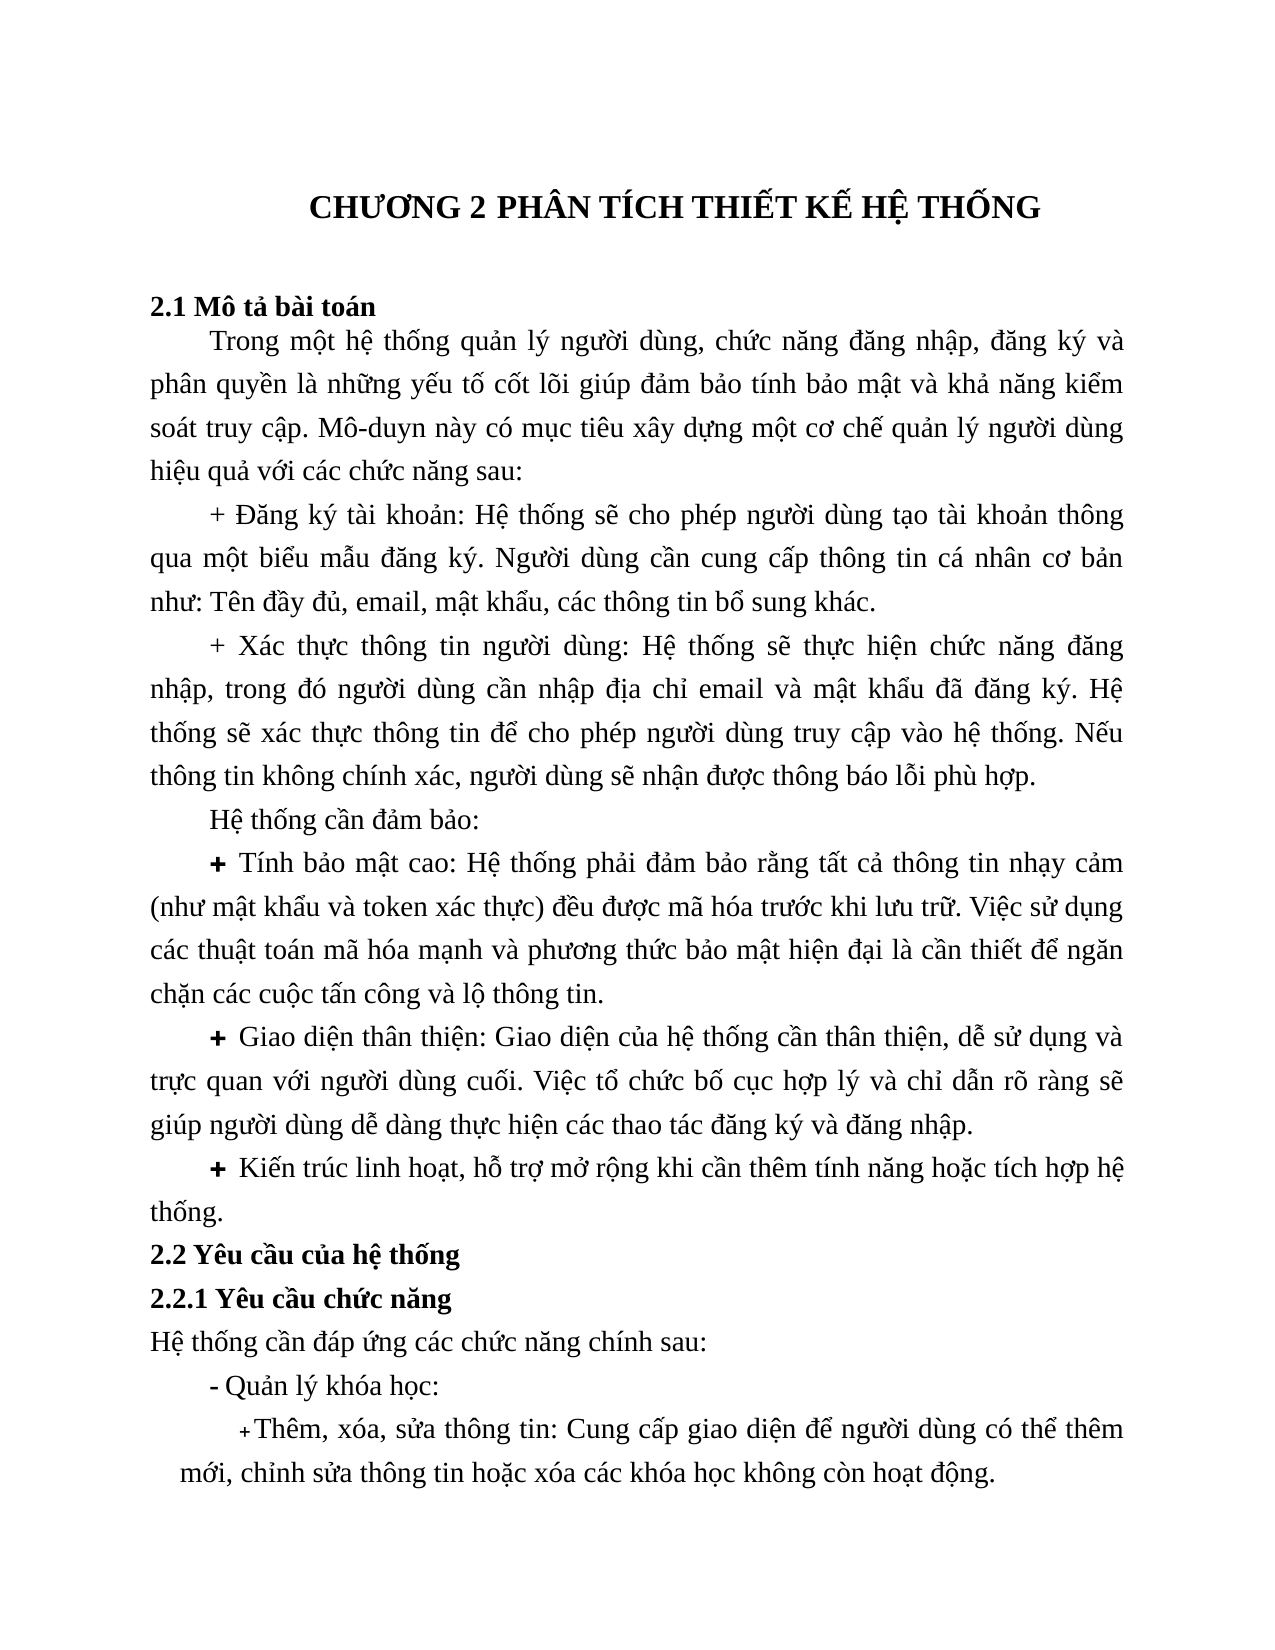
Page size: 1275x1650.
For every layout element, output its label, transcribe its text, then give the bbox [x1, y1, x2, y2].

list + Đăng ký tài khoản: Hệ thống sẽ cho phép người dùng tạo tài khoản thông qua một biểu mẫu đăng ký. Người dùng cần cung cấp thông tin cá nhân cơ bản như: Tên đầy đủ, email, mật khẩu, các thông tin bổ sung khác. [150, 497, 1125, 618]
list Tính bảo mật cao: Hệ thống phải đảm bảo rằng tất cả thông tin nhạy cảm (như mật khẩu và token xác thực) đều được mã hóa trước khi lưu trữ. Việc sử dụng các thuật toán mã hóa mạnh và phương thức bảo mật hiện đại là cần thiết để ngăn chặn các cuộc tấn công và lộ thông tin. [150, 845, 1125, 1009]
subtitle CHƯƠNG 2 PHÂN TÍCH THIẾT KẾ HỆ THỐNG [150, 187, 1125, 226]
list Quản lý khóa học: [150, 1368, 1125, 1402]
text Hệ thống cần đáp ứng các chức năng chính sau: [150, 1324, 1125, 1358]
text 2.1 Mô tả bài toán [150, 289, 1125, 323]
text 2.2.1 Yêu cầu chức năng [150, 1281, 1125, 1314]
list Giao diện thân thiện: Giao diện của hệ thống cần thân thiện, dễ sử dụng và trực quan với người dùng cuối. Việc tổ chức bố cục hợp lý và chỉ dẫn rõ ràng sẽ giúp người dùng dễ dàng thực hiện các thao tác đăng ký và đăng nhập. [150, 1019, 1125, 1140]
text Trong một hệ thống quản lý người dùng, chức năng đăng nhập, đăng ký và phân quyền là những yếu tố cốt lõi giúp đảm bảo tính bảo mật và khả năng kiểm soát truy cập. Mô-duyn này có mục tiêu xây dựng một cơ chế quản lý người dùng hiệu quả với các chức năng sau: [150, 323, 1125, 487]
text Hệ thống cần đảm bảo: [150, 802, 1125, 835]
list + Xác thực thông tin người dùng: Hệ thống sẽ thực hiện chức năng đăng nhập, trong đó người dùng cần nhập địa chỉ email và mật khẩu đã đăng ký. Hệ thống sẽ xác thực thông tin để cho phép người dùng truy cập vào hệ thống. Nếu thông tin không chính xác, người dùng sẽ nhận được thông báo lỗi phù hợp. [150, 628, 1125, 792]
text 2.2 Yêu cầu của hệ thống [150, 1237, 1125, 1271]
list Thêm, xóa, sửa thông tin: Cung cấp giao diện để người dùng có thể thêm mới, chỉnh sửa thông tin hoặc xóa các khóa học không còn hoạt động. [179, 1412, 1125, 1489]
list Kiến trúc linh hoạt, hỗ trợ mở rộng khi cần thêm tính năng hoặc tích hợp hệ thống. [150, 1150, 1125, 1227]
